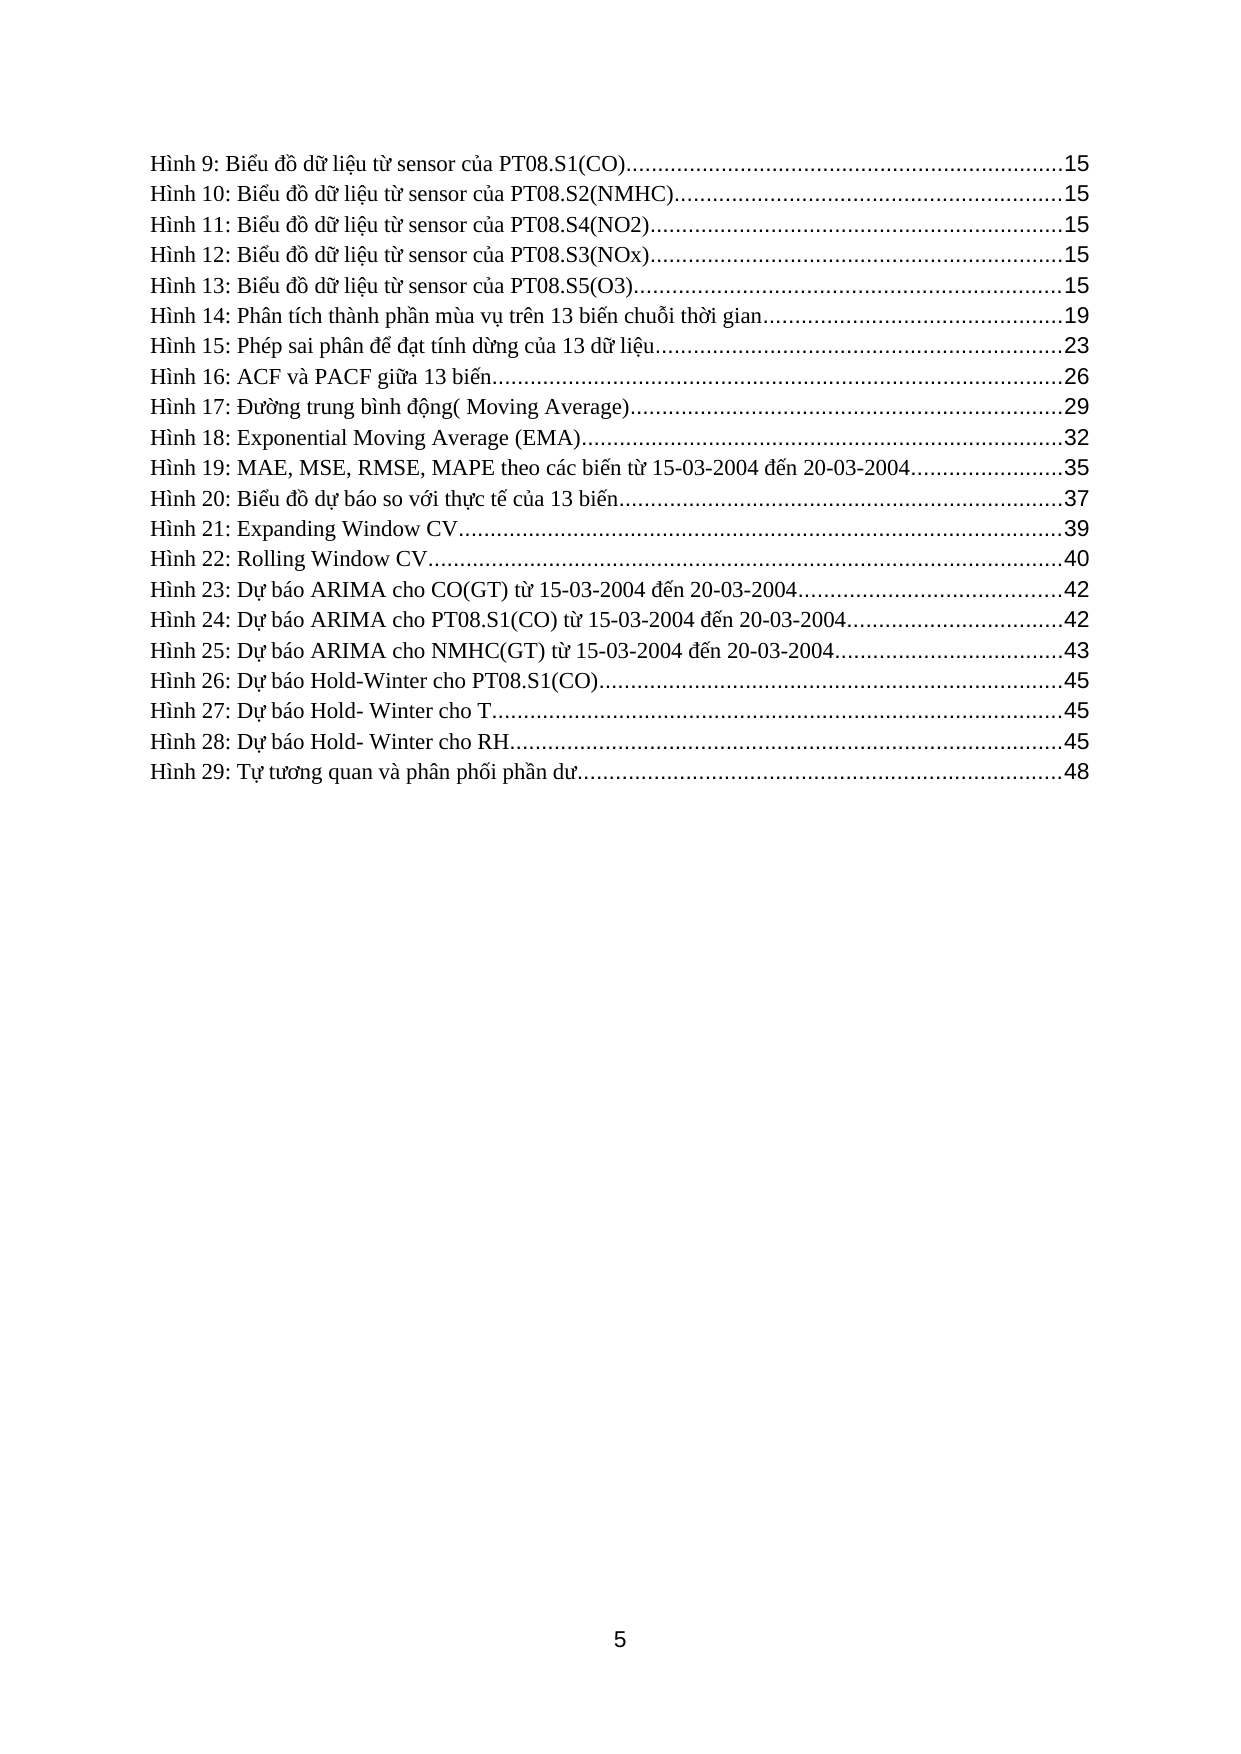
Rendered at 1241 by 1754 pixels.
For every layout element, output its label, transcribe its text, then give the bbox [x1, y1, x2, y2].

text Hình 28: Dự báo Hold- Winter cho RH 45 [150, 728, 1090, 754]
text Hình 17: Đường trung bình động( Moving Average) 29 [150, 393, 1090, 420]
text Hình 19: MAE, MSE, RMSE, MAPE theo các biến từ 15-03-2004 đến 20-03-2004 35 [150, 454, 1090, 481]
text Hình 24: Dự báo ARIMA cho PT08.S1(CO) từ 15-03-2004 đến 20-03-2004 42 [150, 606, 1090, 633]
text Hình 26: Dự báo Hold-Winter cho PT08.S1(CO) 45 [150, 667, 1090, 693]
text Hình 25: Dự báo ARIMA cho NMHC(GT) từ 15-03-2004 đến 20-03-2004 43 [150, 637, 1090, 663]
text Hình 11: Biểu đồ dữ liệu từ sensor của PT08.S4(NO2) 15 [150, 211, 1090, 237]
text Hình 21: Expanding Window CV 39 [150, 515, 1090, 541]
text Hình 22: Rolling Window CV 40 [150, 545, 1090, 572]
text Hình 23: Dự báo ARIMA cho CO(GT) từ 15-03-2004 đến 20-03-2004 42 [150, 576, 1090, 602]
text Hình 20: Biểu đồ dự báo so với thực tế của 13 biến 37 [150, 484, 1090, 511]
text Hình 13: Biểu đồ dữ liệu từ sensor của PT08.S5(O3) 15 [150, 272, 1090, 298]
text Hình 29: Tự tương quan và phân phối phần dư 48 [150, 758, 1090, 785]
text Hình 9: Biểu đồ dữ liệu từ sensor của PT08.S1(CO) 15 [150, 150, 1090, 176]
text Hình 15: Phép sai phân để đạt tính dừng của 13 dữ liệu 23 [150, 332, 1090, 359]
text Hình 12: Biểu đồ dữ liệu từ sensor của PT08.S3(NOx) 15 [150, 241, 1090, 268]
text Hình 16: ACF và PACF giữa 13 biến 26 [150, 363, 1090, 389]
text Hình 18: Exponential Moving Average (EMA) 32 [150, 424, 1090, 450]
text Hình 10: Biểu đồ dữ liệu từ sensor của PT08.S2(NMHC) 15 [150, 180, 1090, 207]
text Hình 27: Dự báo Hold- Winter cho T 45 [150, 697, 1090, 724]
text Hình 14: Phân tích thành phần mùa vụ trên 13 biến chuỗi thời gian 19 [150, 302, 1090, 328]
